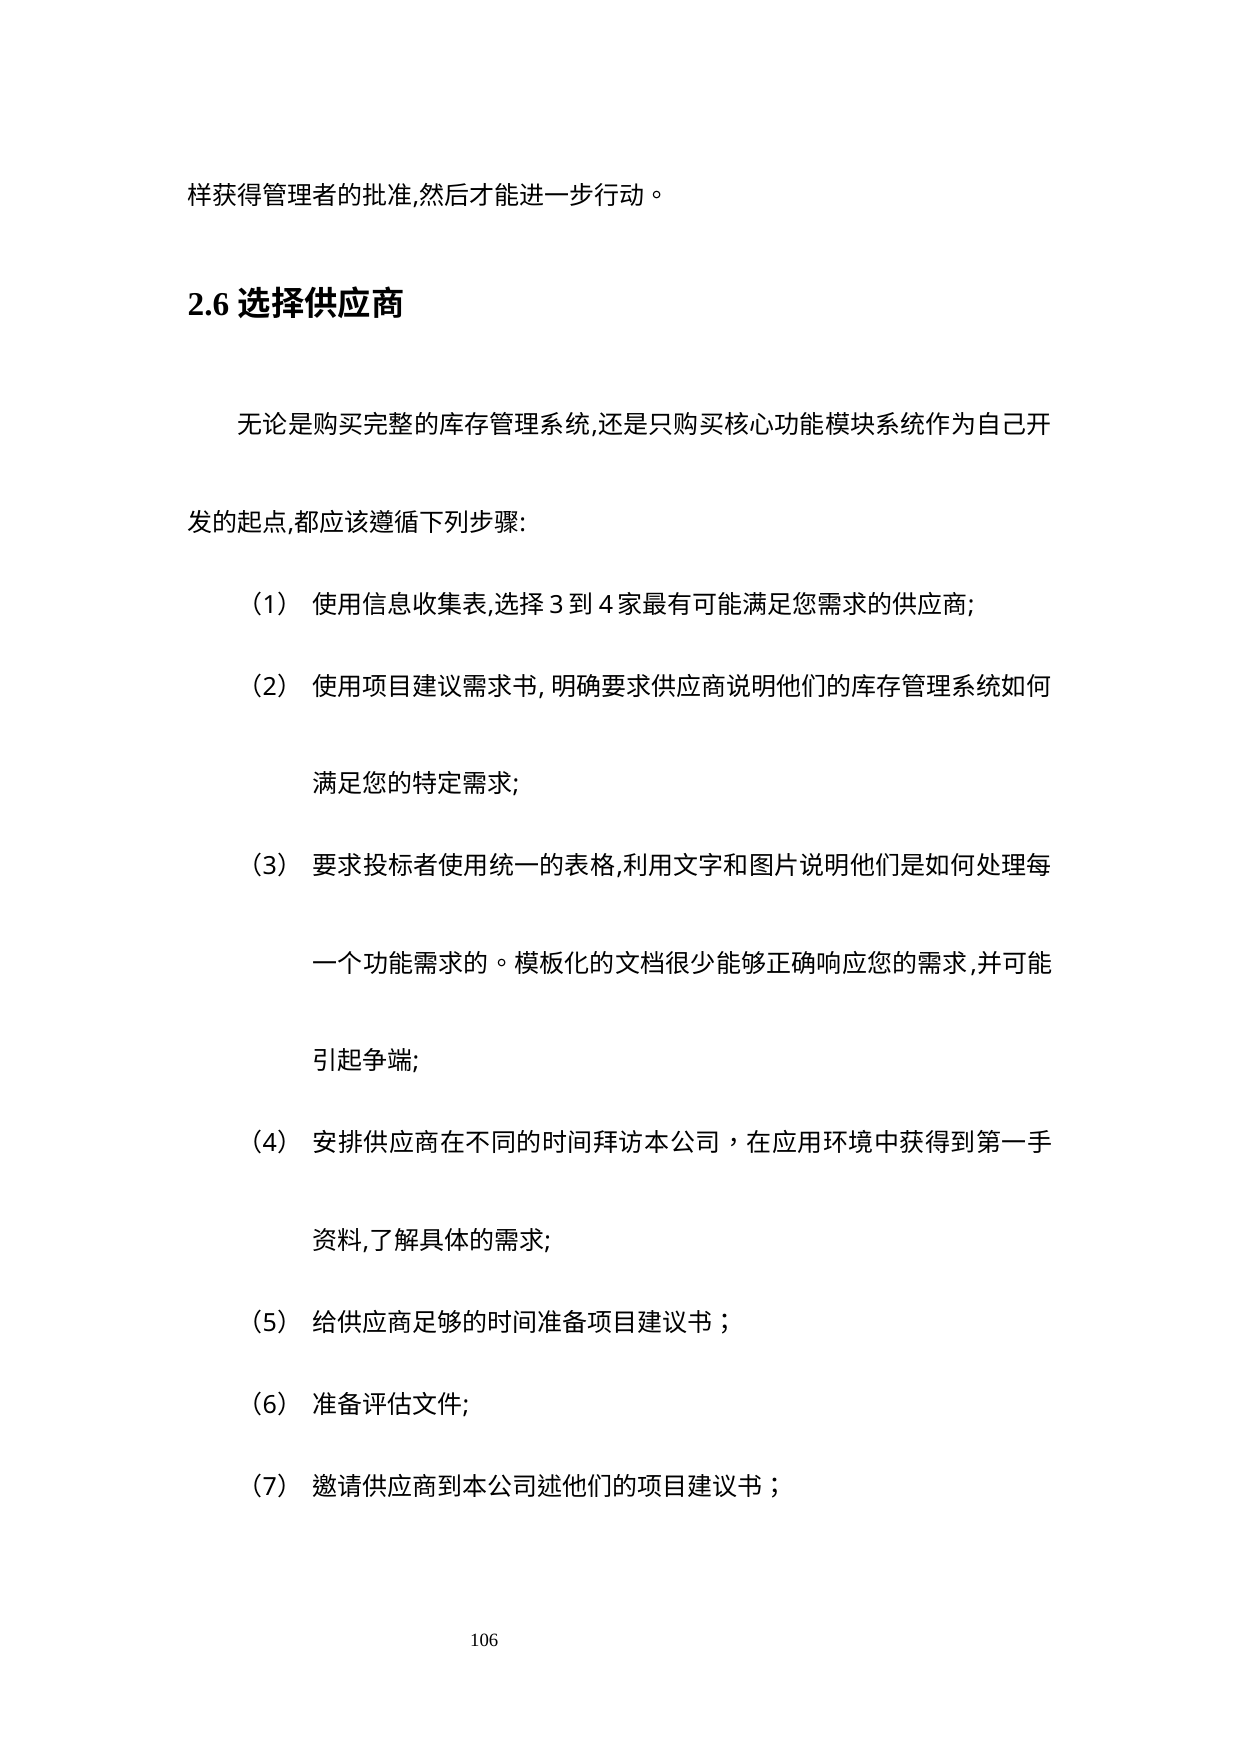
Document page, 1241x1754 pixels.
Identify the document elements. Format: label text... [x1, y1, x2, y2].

list 给供应商足够的时间准备项目建议书； [237, 1289, 1053, 1354]
text 无论是购买完整的库存管理系统,还是只购买核心功能模块系统作为自己开发的起点,都应该遵循下列步骤: [187, 392, 1053, 554]
list 安排供应商在不同的时间拜访本公司，在应用环境中获得到第一手 资料,了解具体的需求; [237, 1109, 1053, 1272]
list 使用项目建议需求书, 明确要求供应商说明他们的库存管理系统如何满足您的特定需求; [237, 653, 1053, 816]
list 准备评估文件; [237, 1371, 1053, 1436]
list 使用信息收集表,选择3到4家最有可能满足您需求的供应商; [237, 571, 1053, 636]
subtitle 2.6 选择供应商 [187, 271, 1053, 336]
list 要求投标者使用统一的表格,利用文字和图片说明他们是如何处理每一个功能需求的。模板化的文档很少能够正确响应您的需求,并可能引起争端; [237, 832, 1053, 1092]
list 邀请供应商到本公司述他们的项目建议书； [237, 1453, 1053, 1518]
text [187, 162, 1053, 227]
